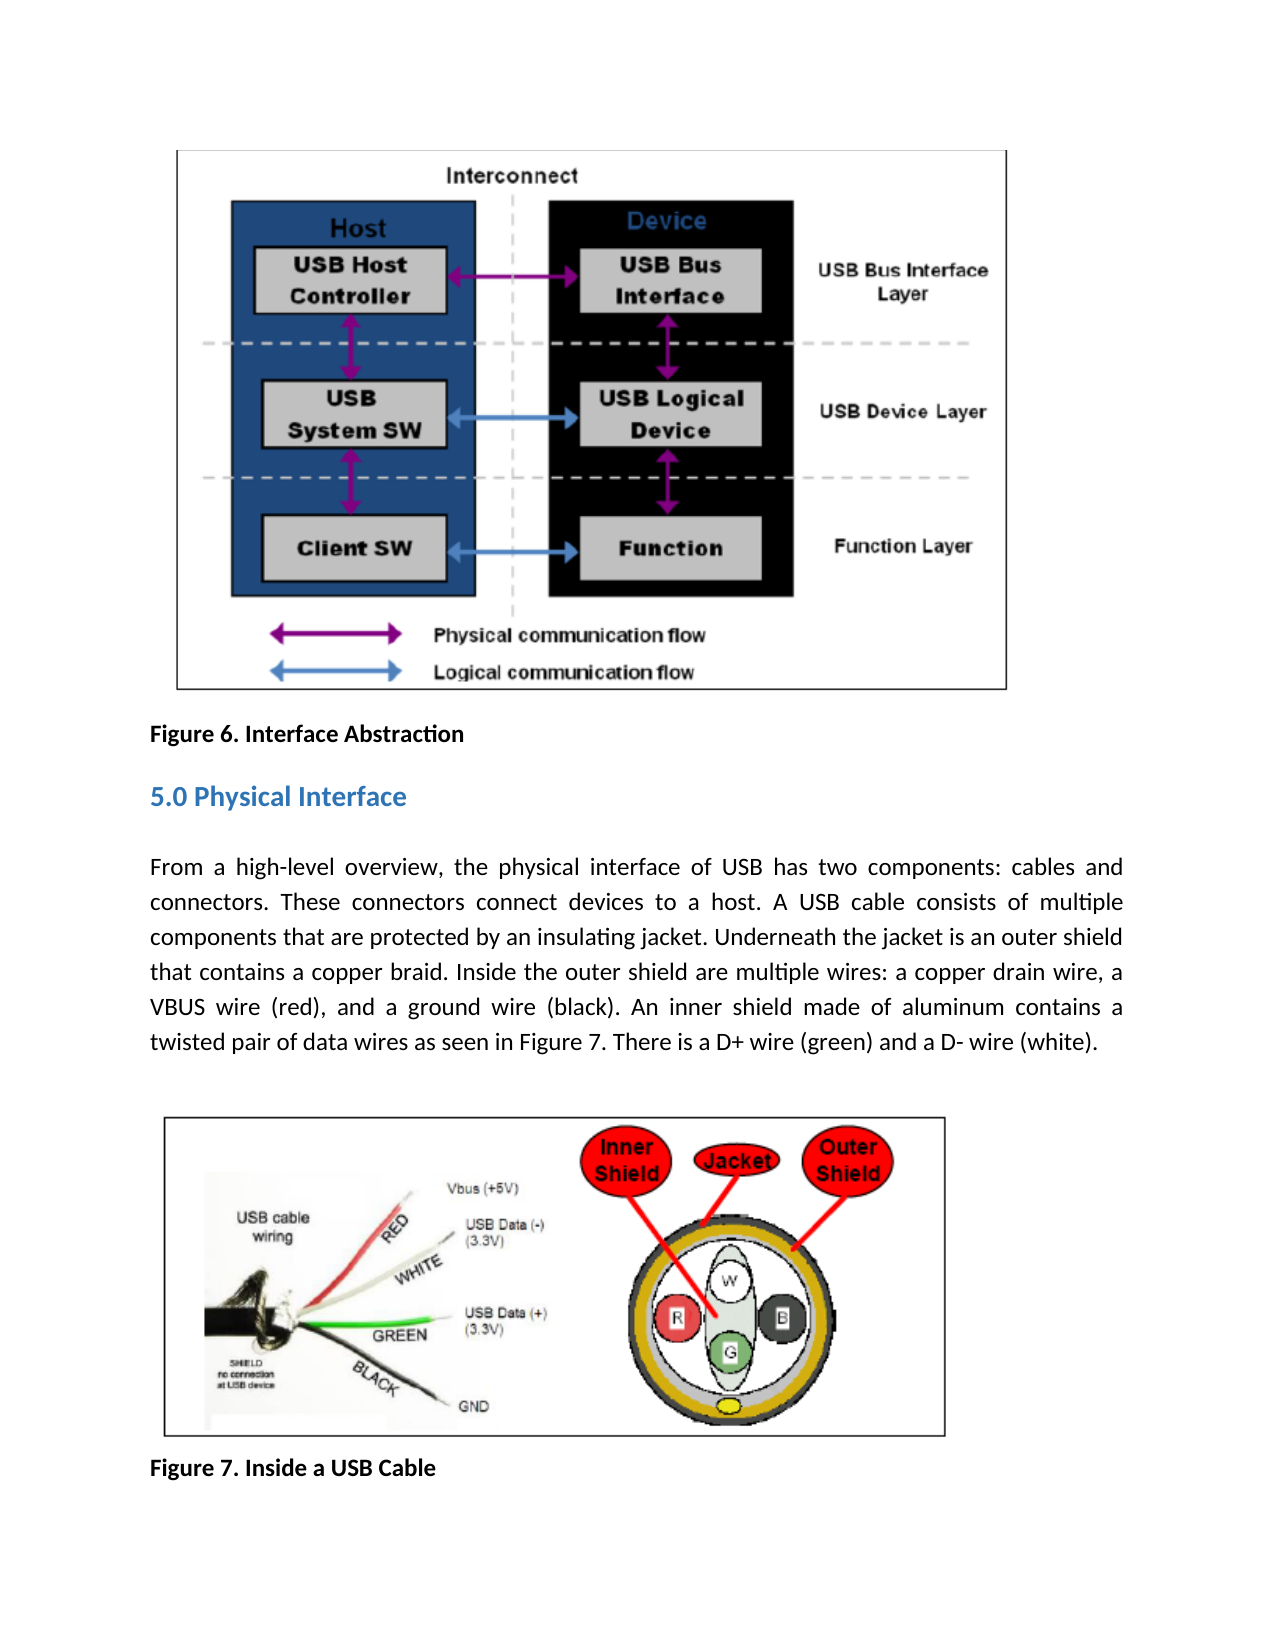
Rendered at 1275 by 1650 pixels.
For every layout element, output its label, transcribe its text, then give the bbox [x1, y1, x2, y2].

subtitle 5.0 Physical Interface [150, 778, 1125, 814]
text Figure 6. Interface Abstraction [150, 150, 1125, 749]
text From a high-level overview, the physical interface of USB has two components: cables and connectors. These connectors connect devices to a host. A USB cable consists of multiple components that are protected by an insulating jacket. Underneath the jacket is an outer shield that contains a copper braid. Inside the outer shield are multiple wires: a copper drain wire, a VBUS wire (red), and a ground wire (black). An inner shield made of aluminum contains a twisted pair of data wires as seen in Figure 7. There is a D+ wire (green) and a D- wire (white). [150, 852, 1125, 1057]
text Figure 7. Inside a USB Cable [150, 1113, 1125, 1483]
